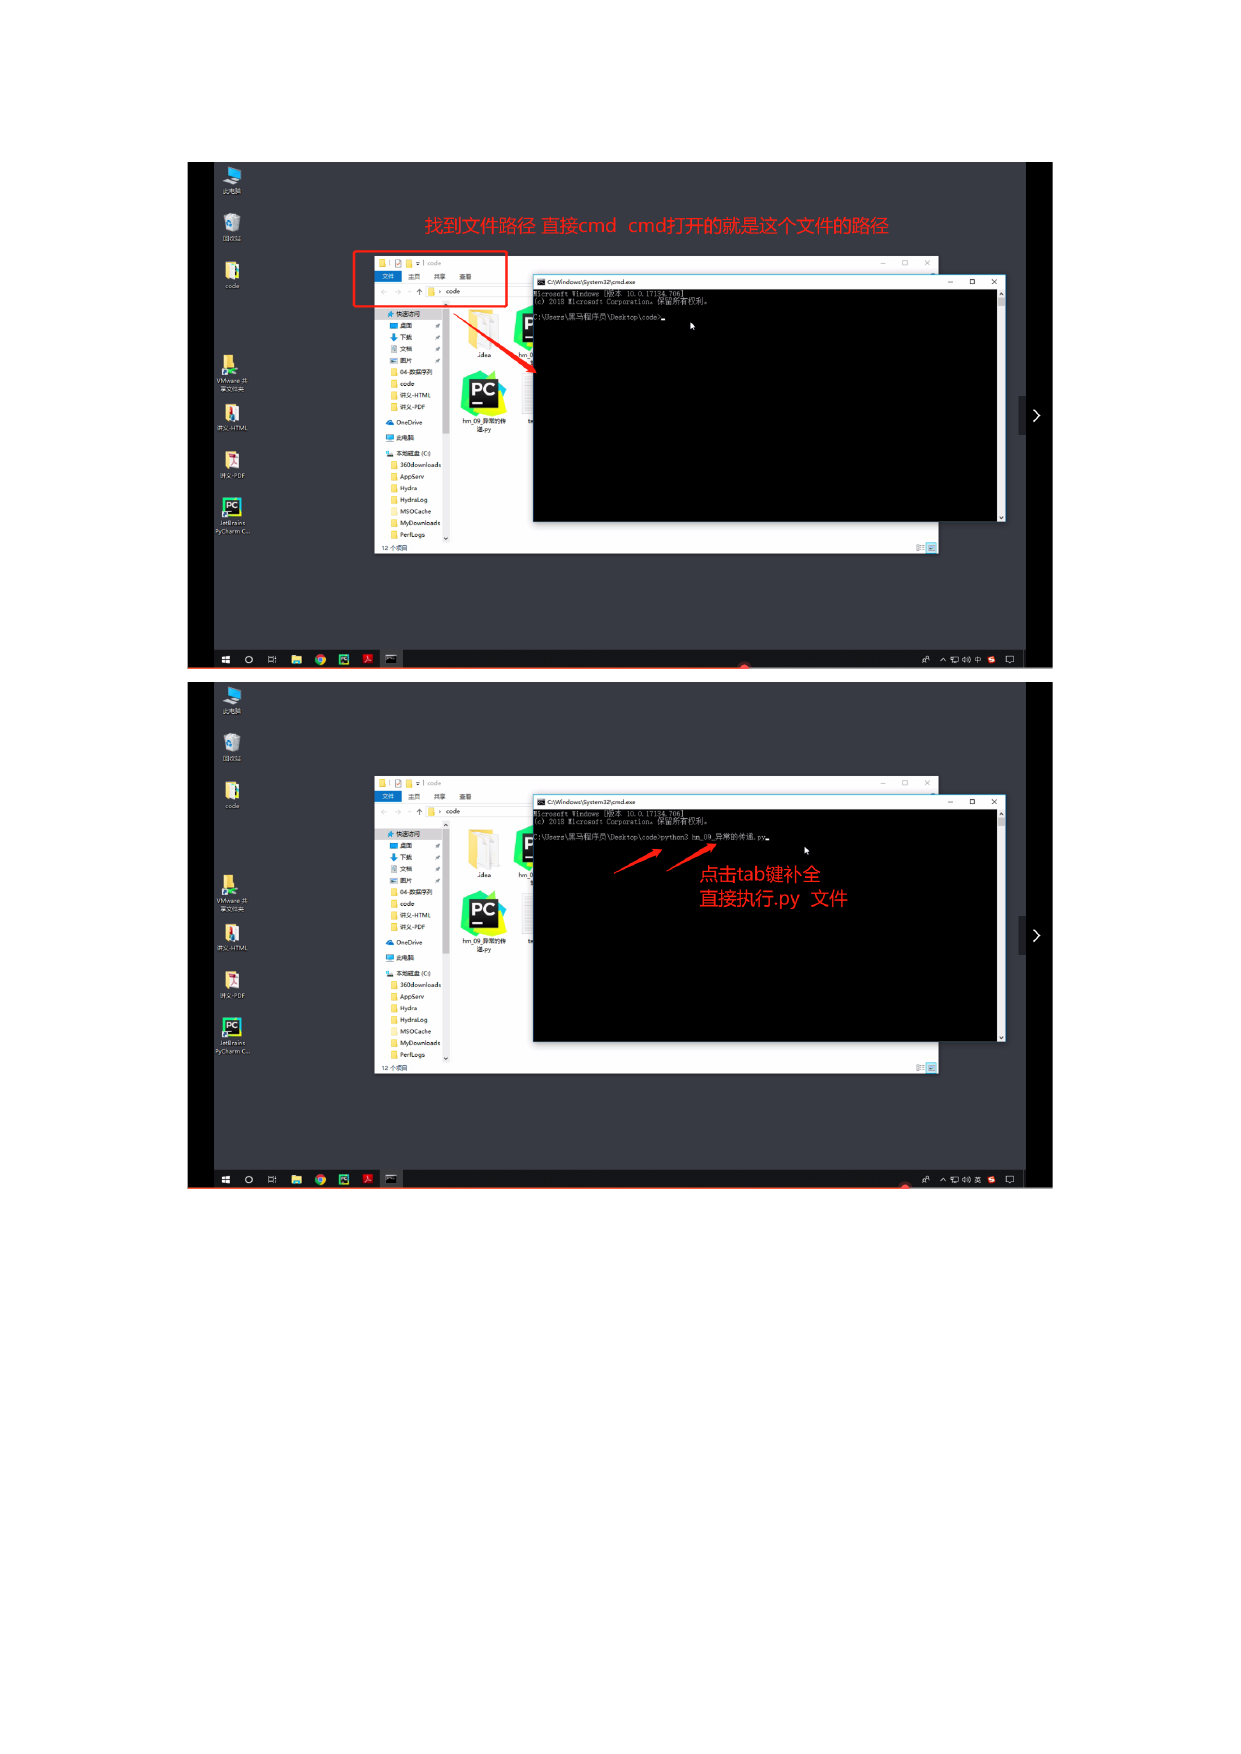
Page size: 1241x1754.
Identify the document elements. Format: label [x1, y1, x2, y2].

picture [187, 682, 1053, 1189]
picture [187, 162, 1053, 669]
